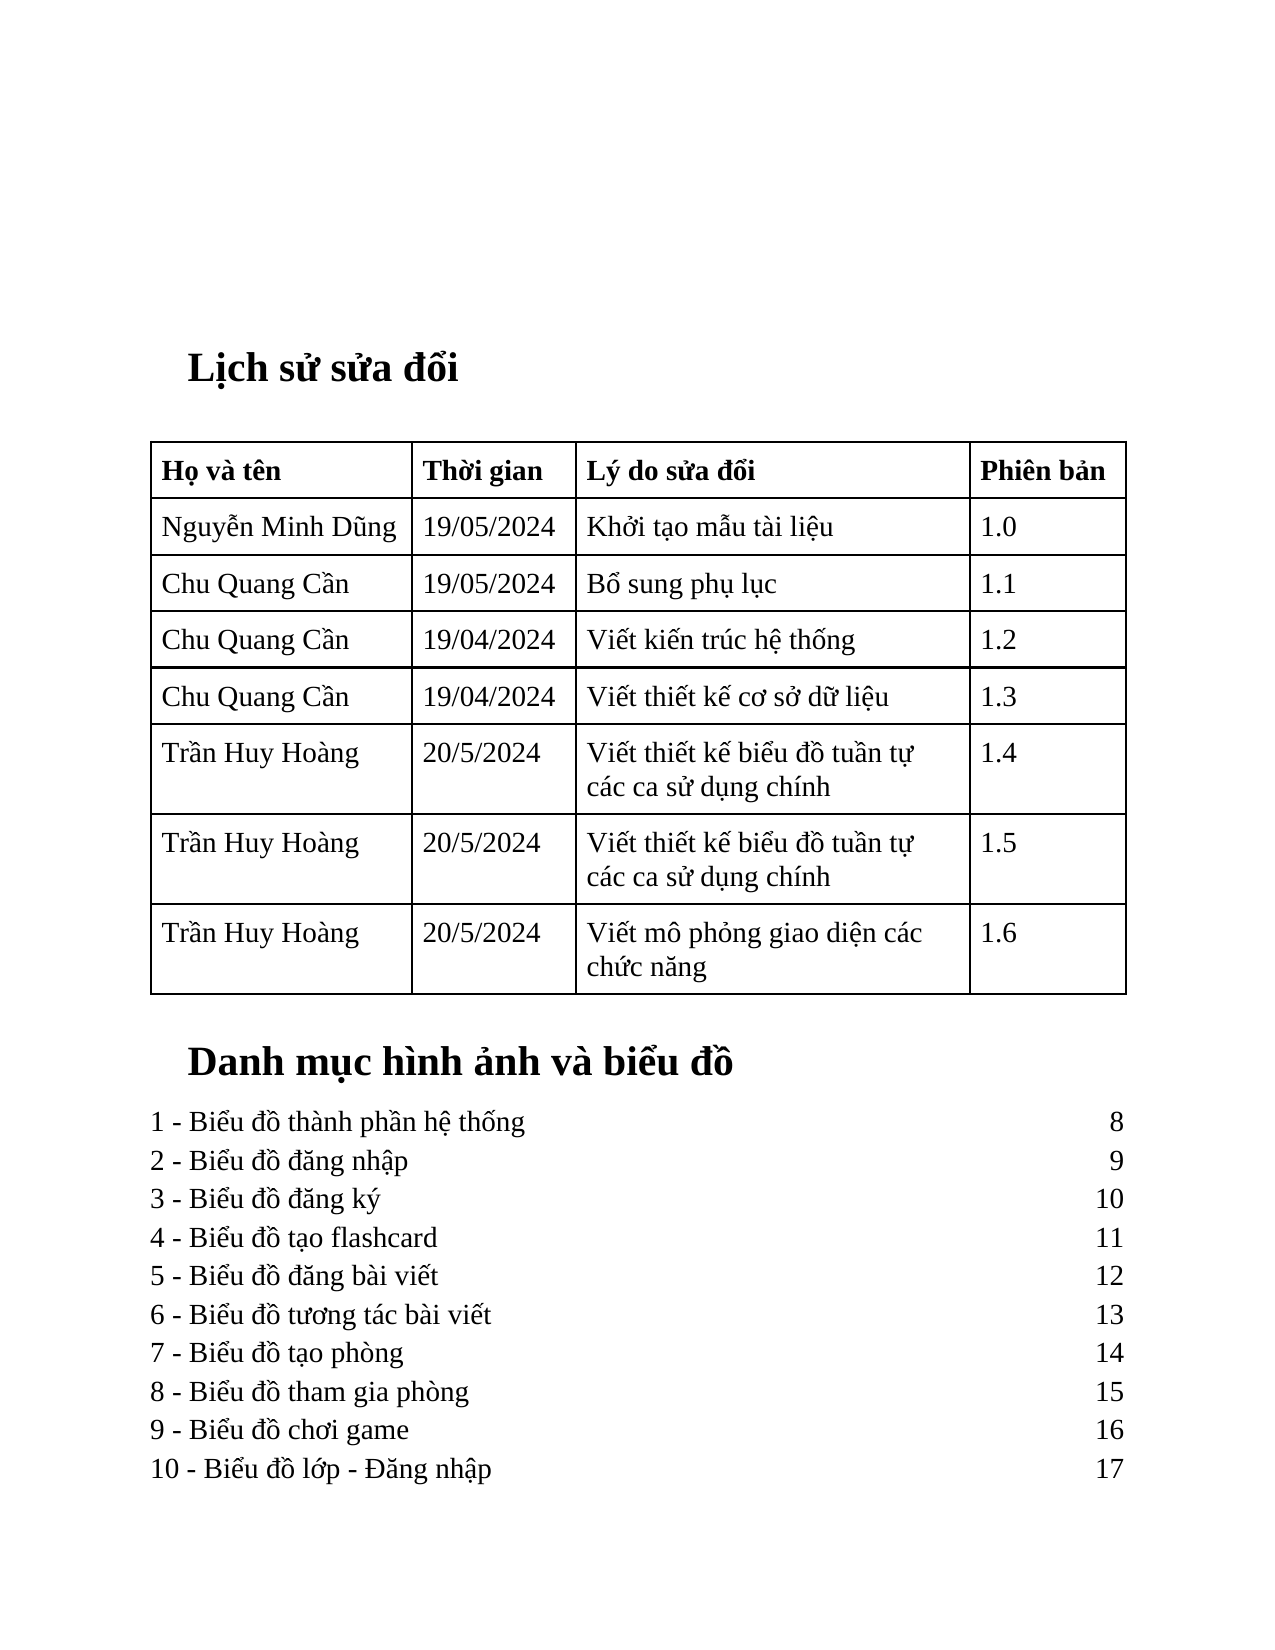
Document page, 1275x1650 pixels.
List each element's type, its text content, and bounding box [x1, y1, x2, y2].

subtitle Danh mục hình ảnh và biểu đồ [187, 1037, 1125, 1084]
table_cell Bổ sung phụ lục [577, 556, 969, 610]
table_cell Chu Quang Cần [152, 556, 411, 610]
table_cell 19/04/2024 [413, 669, 575, 723]
table_cell 19/05/2024 [413, 499, 575, 553]
table_cell 1.1 [971, 556, 1125, 610]
table_cell Viết thiết kế cơ sở dữ liệu [577, 669, 969, 723]
table_cell 1.5 [971, 815, 1125, 903]
table_cell Chu Quang Cần [152, 669, 411, 723]
table_cell Viết mô phỏng giao diện các chức năng [577, 905, 969, 993]
table_cell Nguyễn Minh Dũng [152, 499, 411, 553]
table_cell 19/05/2024 [413, 556, 575, 610]
table_cell Khởi tạo mẫu tài liệu [577, 499, 969, 553]
table_cell Chu Quang Cần [152, 612, 411, 666]
table_cell Trần Huy Hoàng [152, 905, 411, 993]
table_cell 1.3 [971, 669, 1125, 723]
table_cell Trần Huy Hoàng [152, 815, 411, 903]
table_cell 20/5/2024 [413, 725, 575, 813]
table_cell 1.0 [971, 499, 1125, 553]
table_header Họ và tên [152, 443, 411, 497]
table_header Phiên bản [971, 443, 1125, 497]
table_header Thời gian [413, 443, 575, 497]
table_cell 20/5/2024 [413, 815, 575, 903]
table_cell 19/04/2024 [413, 612, 575, 666]
table_cell Viết kiến trúc hệ thống [577, 612, 969, 666]
table_cell 1.4 [971, 725, 1125, 813]
subtitle Lịch sử sửa đổi [187, 343, 1125, 391]
table_cell 20/5/2024 [413, 905, 575, 993]
table_cell Trần Huy Hoàng [152, 725, 411, 813]
table_cell Viết thiết kế biểu đồ tuần tự các ca sử dụng chính [577, 725, 969, 813]
table_cell Viết thiết kế biểu đồ tuần tự các ca sử dụng chính [577, 815, 969, 903]
table_cell 1.6 [971, 905, 1125, 993]
table_header Lý do sửa đổi [577, 443, 969, 497]
table_cell 1.2 [971, 612, 1125, 666]
